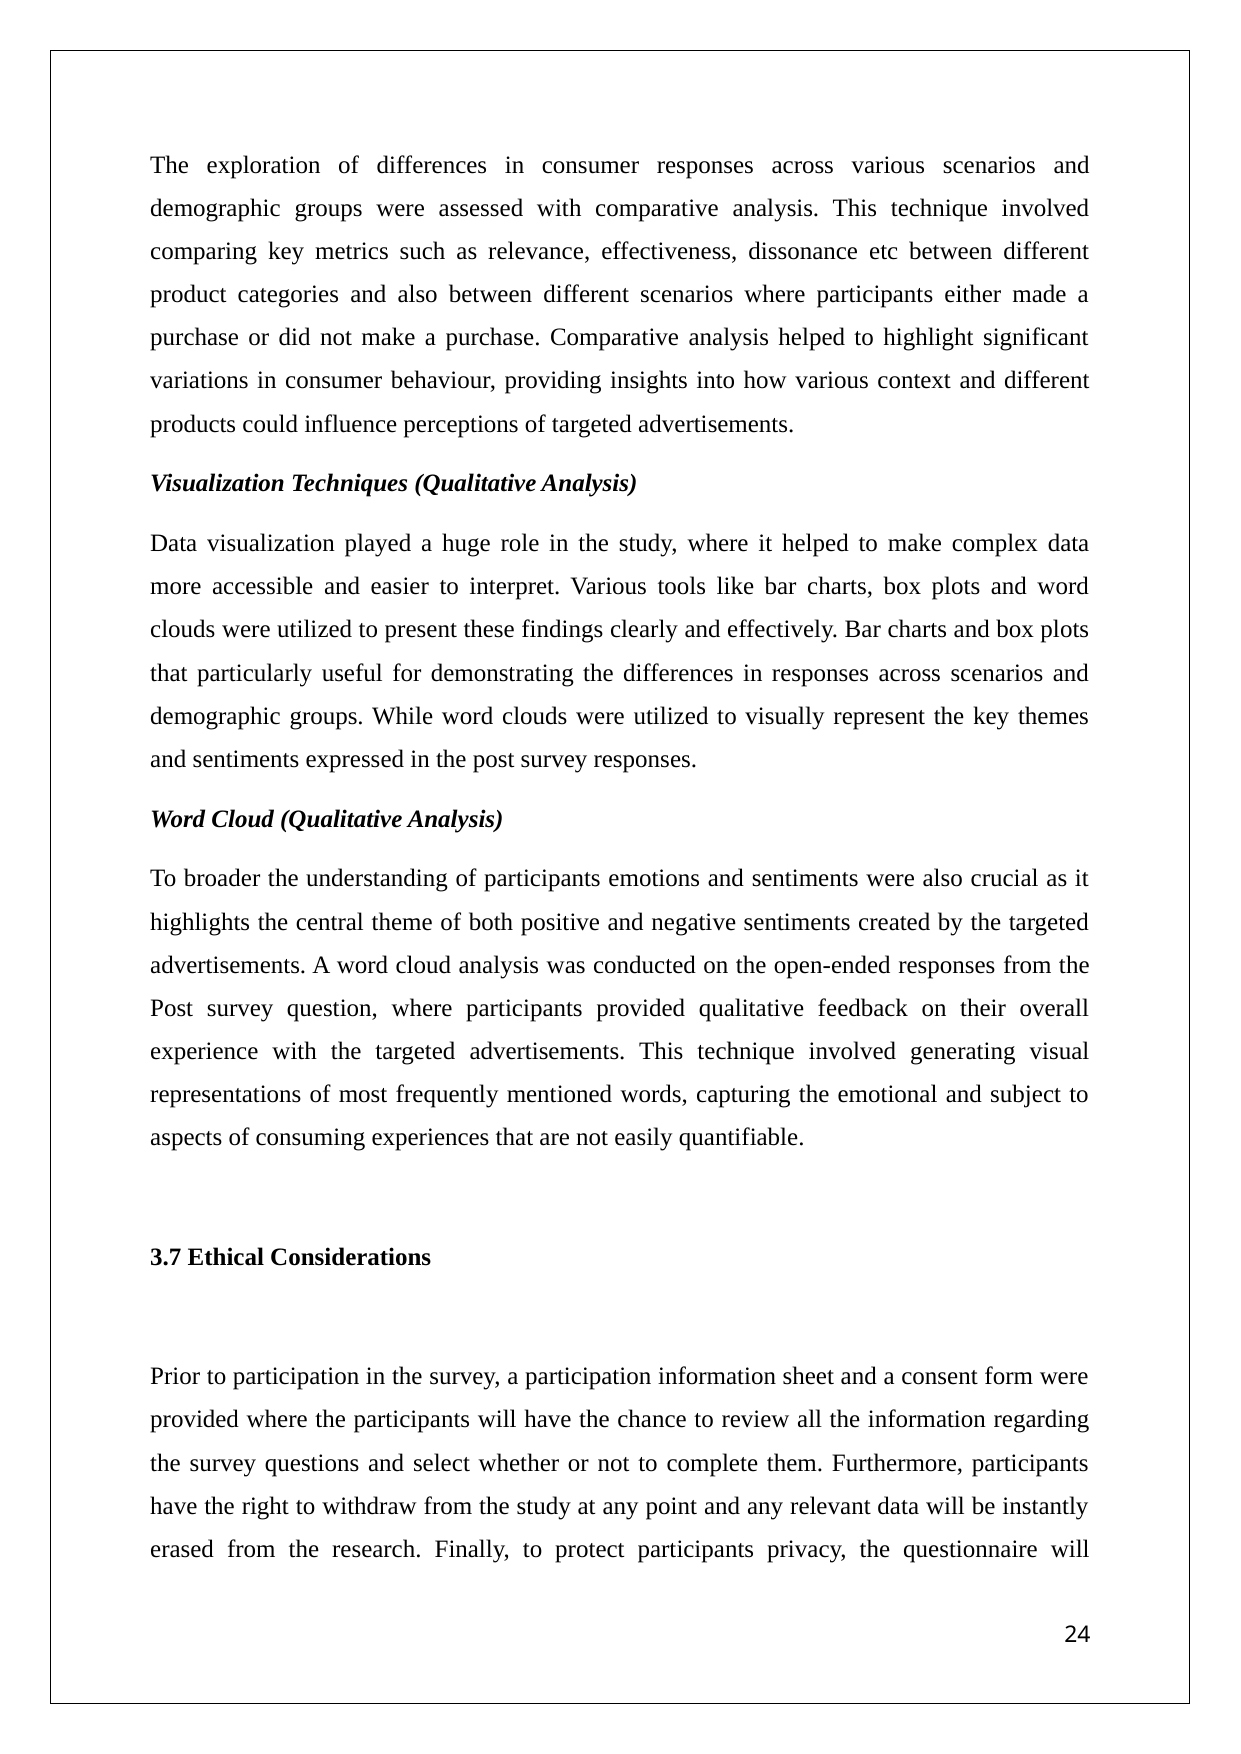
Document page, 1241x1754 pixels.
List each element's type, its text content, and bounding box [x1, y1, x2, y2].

text Data visualization played a huge role in the study, where it helped to make complex data more accessible and easier to interpret. Various tools like bar charts, box plots and word clouds were utilized to present these findings clearly and effectively. Bar charts and box plots that particularly useful for demonstrating the differences in responses across scenarios and demographic groups. While word clouds were utilized to visually represent the key themes and sentiments expressed in the post survey responses. [150, 528, 1090, 773]
text To broader the understanding of participants emotions and sentiments were also crucial as it highlights the central theme of both positive and negative sentiments created by the targeted advertisements. A word cloud analysis was conducted on the open-ended responses from the Post survey question, where participants provided qualitative feedback on their overall experience with the targeted advertisements. This technique involved generating visual representations of most frequently mentioned words, capturing the emotional and subject to aspects of consuming experiences that are not easily quantifiable. [150, 863, 1090, 1151]
text Word Cloud (Qualitative Analysis) [150, 804, 1090, 832]
text The exploration of differences in consumer responses across various scenarios and demographic groups were assessed with comparative analysis. This technique involved comparing key metrics such as relevance, effectiveness, dissonance etc between different product categories and also between different scenarios where participants either made a purchase or did not make a purchase. Comparative analysis helped to highlight significant variations in consumer behaviour, providing insights into how various context and different products could influence perceptions of targeted advertisements. [150, 150, 1090, 437]
text 3.7 Ethical Considerations [150, 1242, 1090, 1271]
text Visualization Techniques (Qualitative Analysis) [150, 468, 1090, 497]
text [150, 1361, 1090, 1563]
